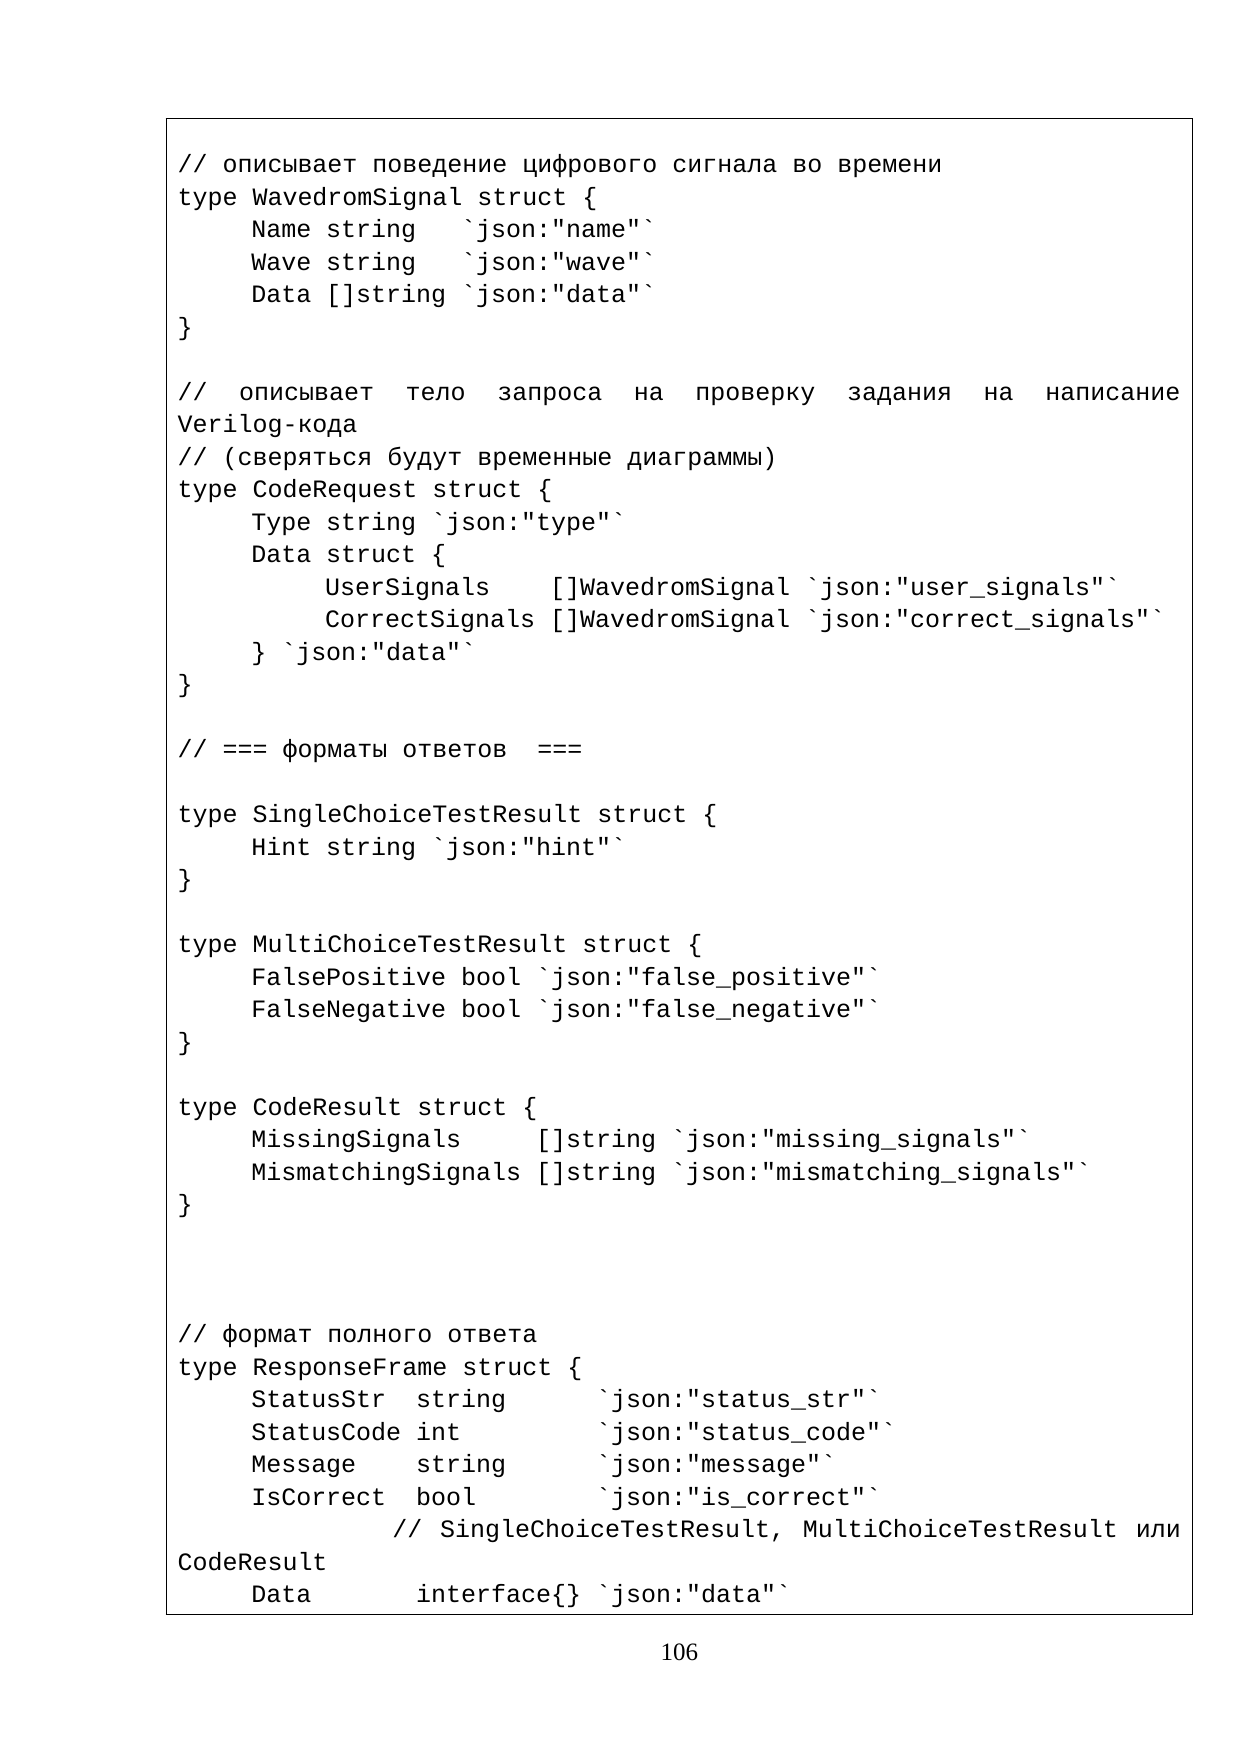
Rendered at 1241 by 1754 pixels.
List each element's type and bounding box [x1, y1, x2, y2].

table_header [167, 119, 1192, 1614]
